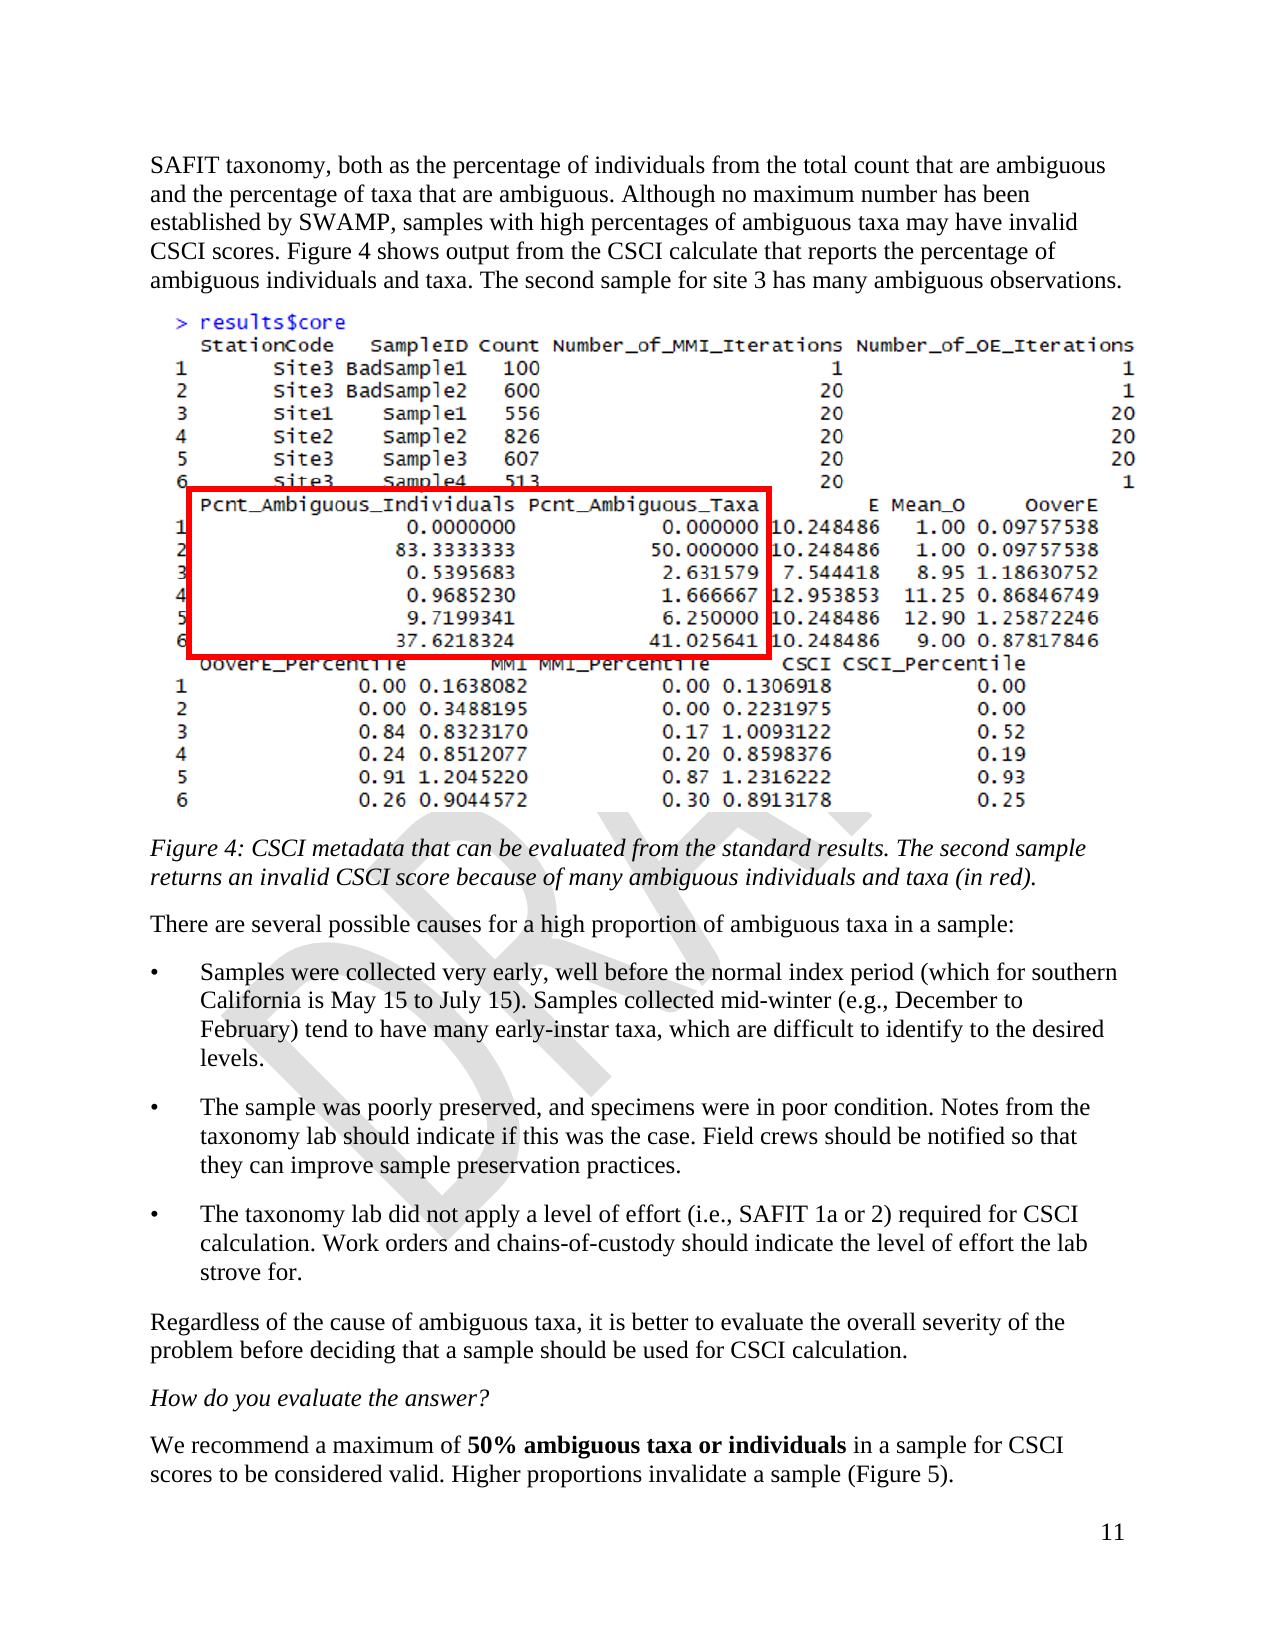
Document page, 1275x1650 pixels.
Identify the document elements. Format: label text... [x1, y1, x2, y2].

list The taxonomy lab did not apply a level of effort (i.e., SAFIT 1a or 2) required for CSCI calculation. Work orders and chains-of-custody should indicate the level of effort the lab strove for. [150, 1199, 1125, 1286]
picture [168, 312, 1144, 812]
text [150, 150, 1125, 294]
text Figure 4: CSCI metadata that can be evaluated from the standard results. The second sample returns an invalid CSCI score because of many ambiguous individuals and taxa (in red). [150, 833, 1125, 890]
text We recommend a maximum of 50% ambiguous taxa or individuals in a sample for CSCI scores to be considered valid. Higher proportions invalidate a sample (Figure 5). [150, 1430, 1125, 1488]
text There are several possible causes for a high proportion of ambiguous taxa in a sample: [150, 909, 1125, 938]
list The sample was poorly preserved, and specimens were in poor condition. Notes from the taxonomy lab should indicate if this was the case. Field crews should be notified so that they can improve sample preservation practices. [150, 1092, 1125, 1179]
text Regardless of the cause of ambiguous taxa, it is better to evaluate the overall severity of the problem before deciding that a sample should be used for CSCI calculation. [150, 1307, 1125, 1364]
text How do you evaluate the answer? [150, 1383, 1125, 1412]
list Samples were collected very early, well before the normal index period (which for southern California is May 15 to July 15). Samples collected mid-winter (e.g., December to February) tend to have many early-instar taxa, which are difficult to identify to the desired levels. [150, 957, 1125, 1072]
